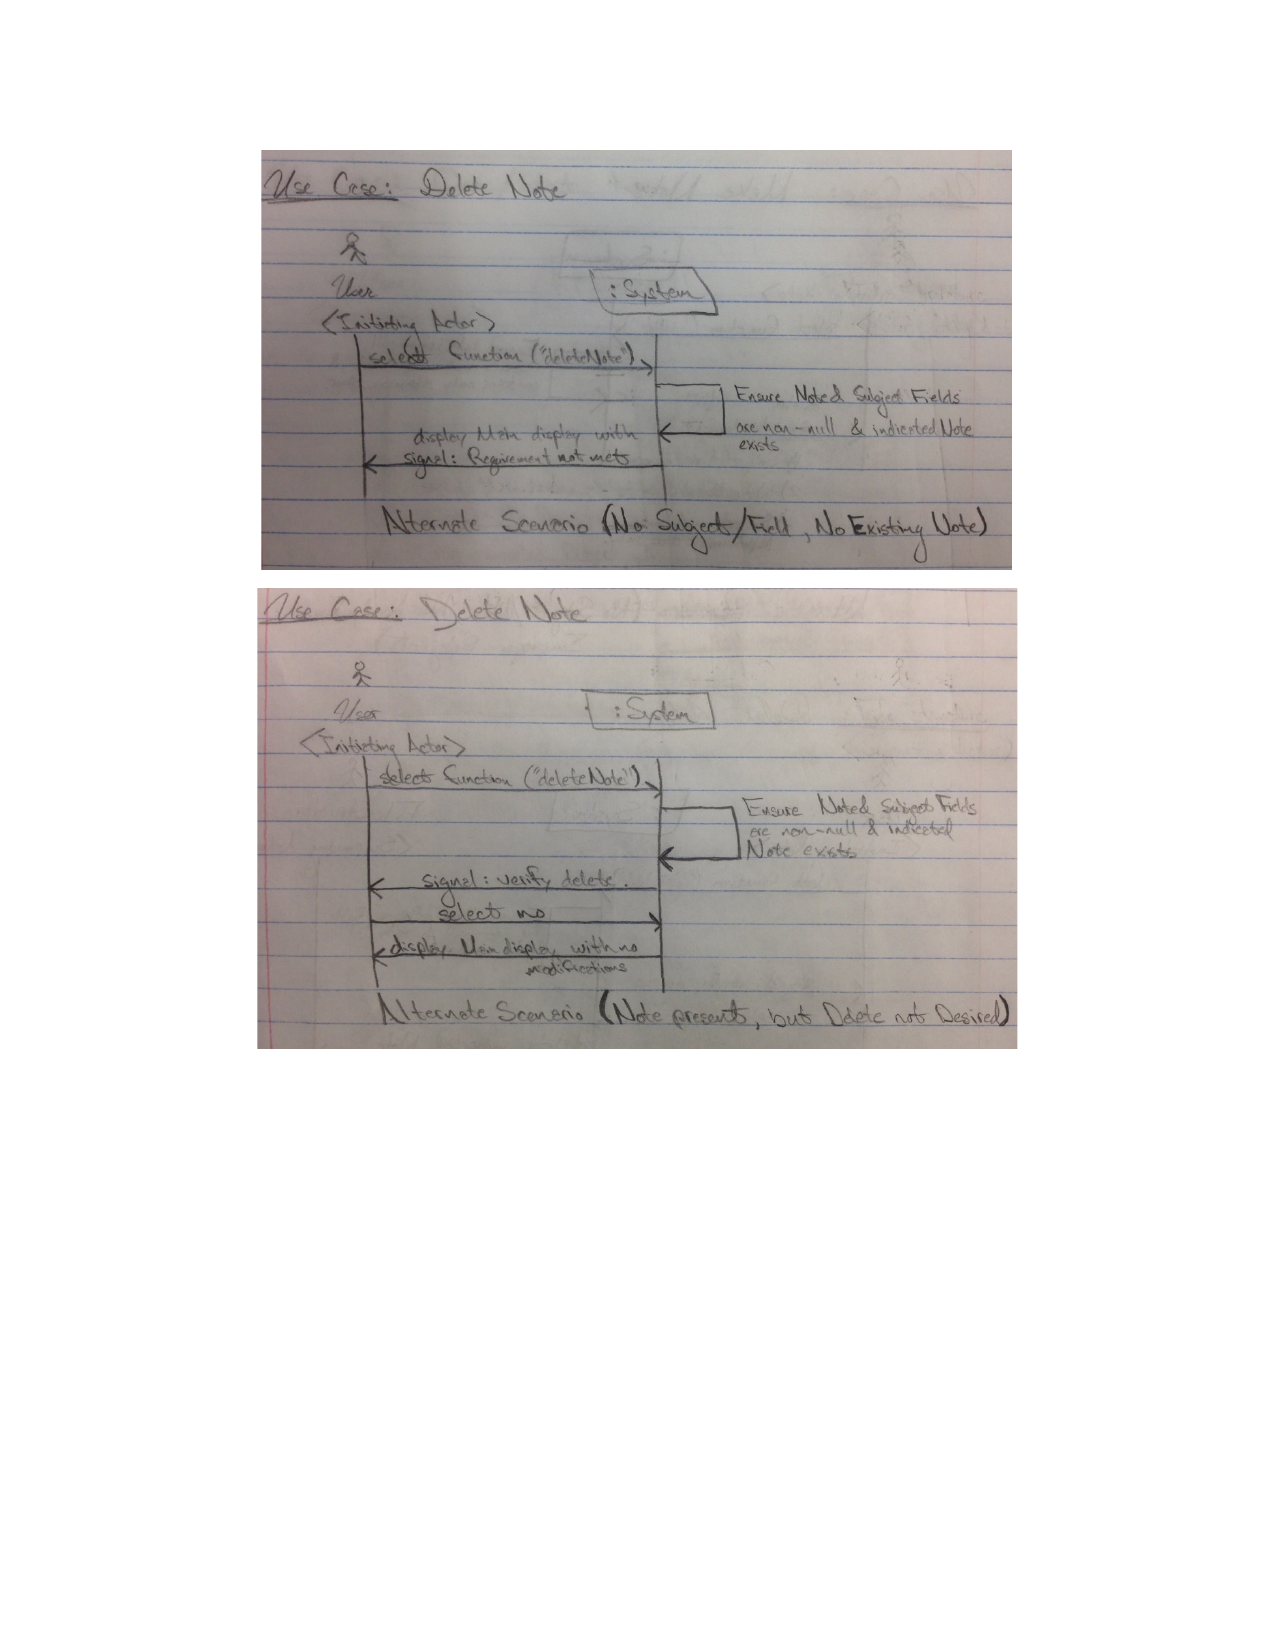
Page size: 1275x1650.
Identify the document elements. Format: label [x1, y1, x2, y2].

picture [261, 150, 1012, 570]
picture [257, 588, 1018, 1049]
